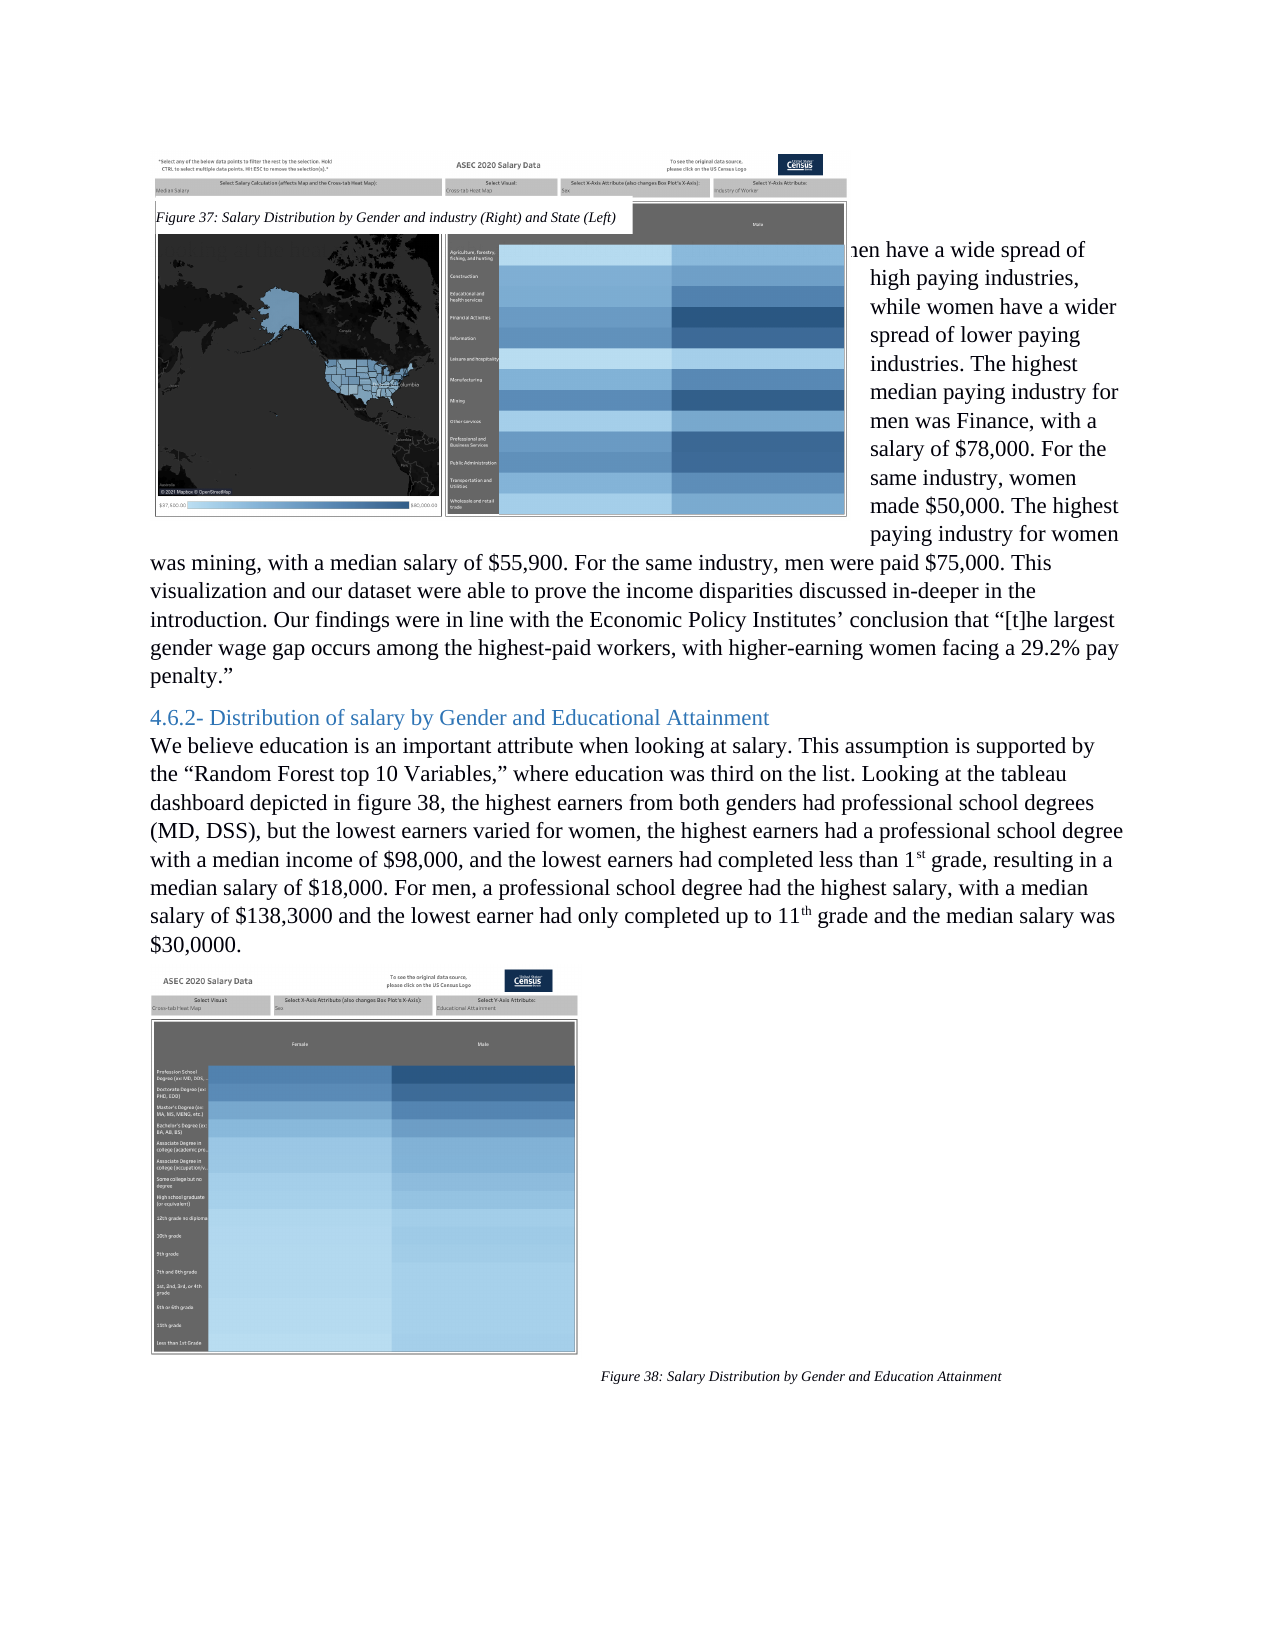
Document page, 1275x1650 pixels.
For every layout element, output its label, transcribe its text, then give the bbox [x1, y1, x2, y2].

text We believe education is an important attribute when looking at salary. This assumption is supported by the “Random Forest top 10 Variables,” where education was third on the list. Looking at the tableau dashboard depicted in figure 38, the highest earners from both genders had professional school degrees (MD, DSS), but the lowest earners varied for women, the highest earners had a professional school degree with a median income of $98,000, and the lowest earners had completed less than 1st grade, resulting in a median salary of $18,000. For men, a professional school degree had the highest salary, with a median salary of $138,3000 and the lowest earner had only completed up to 11th grade and the median salary was $30,0000. [150, 732, 1125, 957]
text Looking at the heat map on the right, the first observation that clear is how men have a wide spread of high paying industries, while women have a wider spread of lower paying industries. The highest median paying industry for men was Finance, with a salary of $78,000. For the same industry, women made $50,000. The highest paying industry for women was mining, with a median salary of $55,900. For the same industry, men were paid $75,000. This visualization and our dataset were able to prove the income disparities discussed in-deeper in the introduction. Our findings were in line with the Economic Policy Institutes’ conclusion that “[t]he largest gender wage gap occurs among the highest-paid workers, with higher-earning women facing a 29.2% pay penalty.” [150, 236, 1125, 689]
picture [150, 964, 582, 1355]
subtitle 4.6.2- Distribution of salary by Gender and Educational Attainment [150, 703, 1125, 730]
picture [150, 150, 851, 521]
